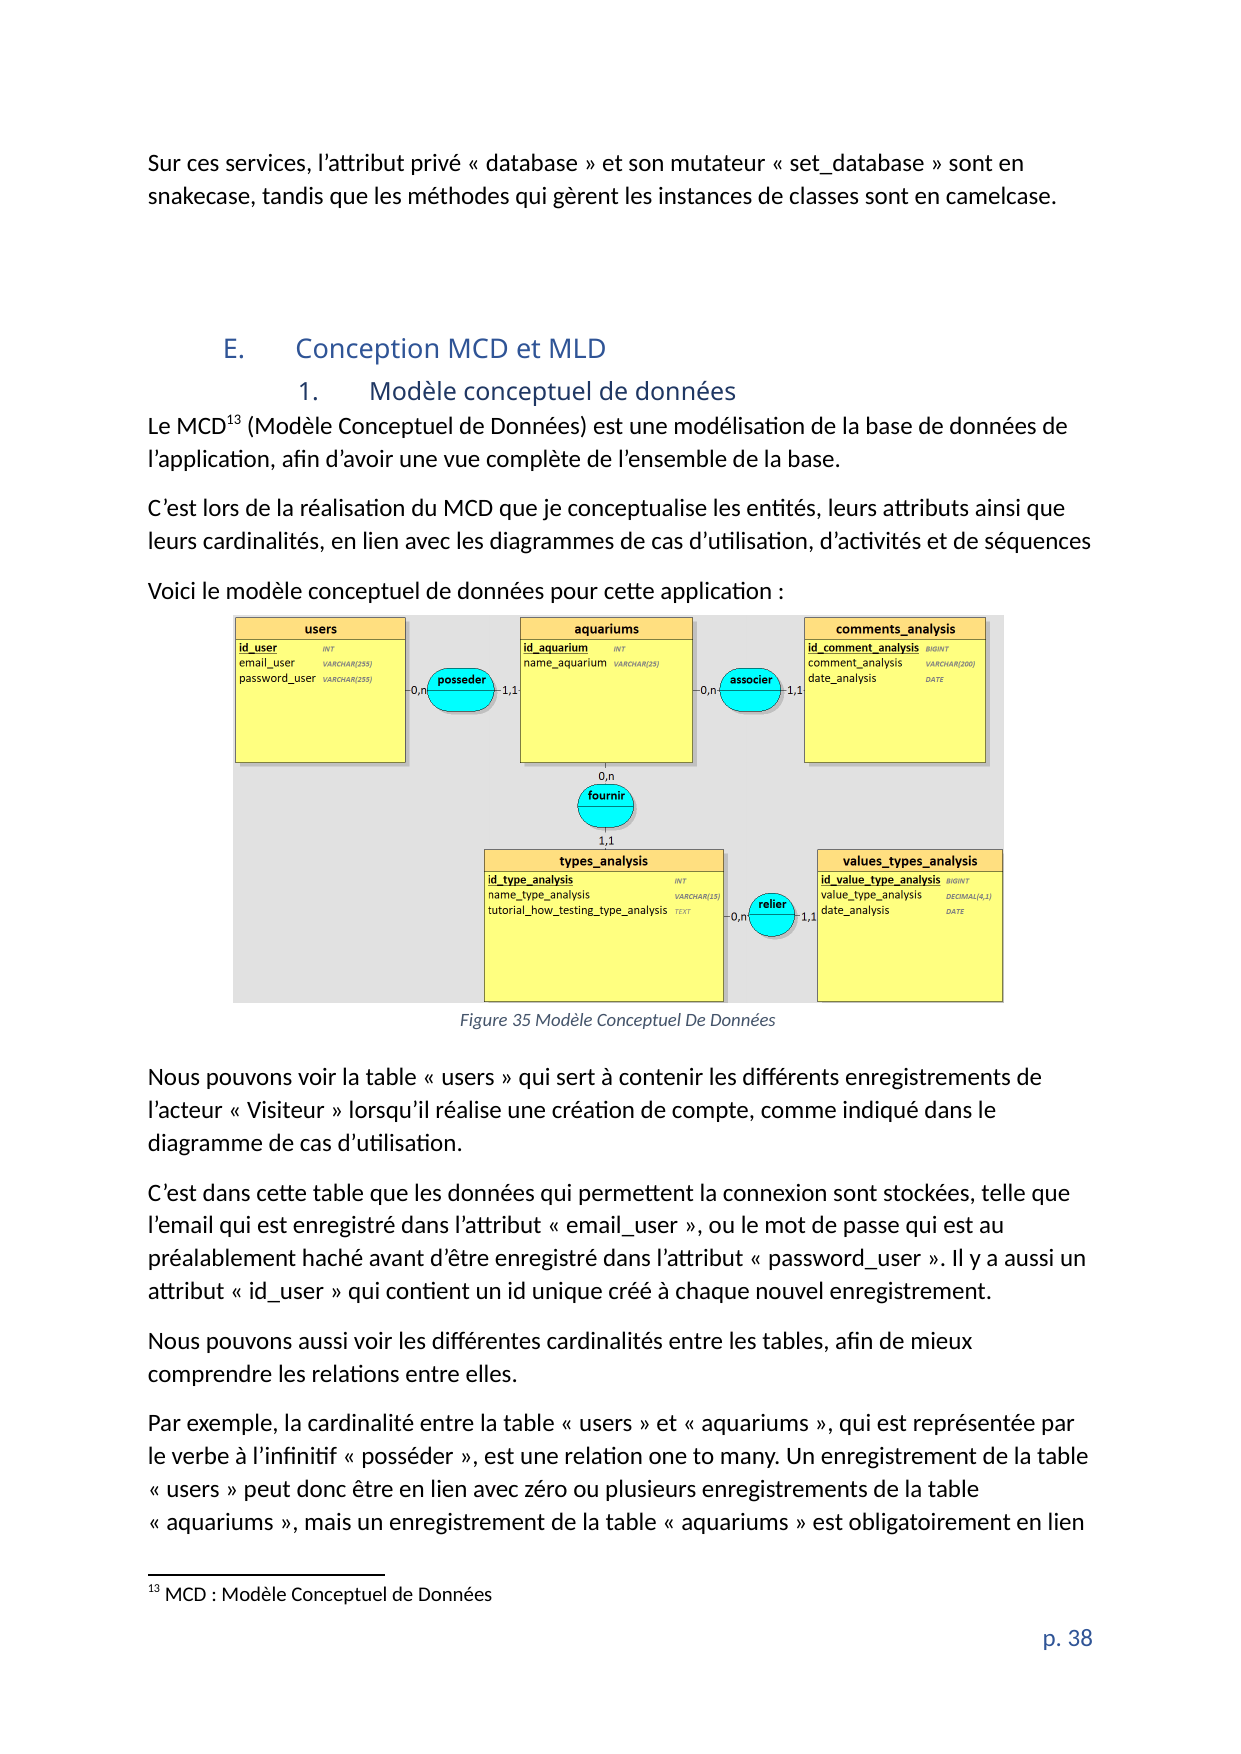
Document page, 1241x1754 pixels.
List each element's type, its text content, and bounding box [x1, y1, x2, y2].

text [148, 1408, 1093, 1537]
text Sur ces services, l’attribut privé « database » et son mutateur « set_database » sont en snakecase, tandis que les méthodes qui gèrent les instances de classes sont en camelcase. [148, 148, 1093, 211]
text C’est lors de la réalisation du MCD que je conceptualise les entités, leurs attributs ainsi que leurs cardinalités, en lien avec les diagrammes de cas d’utilisation, d’activités et de séquences [148, 492, 1093, 556]
text Nous pouvons aussi voir les différentes cardinalités entre les tables, afin de mieux comprendre les relations entre elles. [148, 1325, 1093, 1388]
text Voici le modèle conceptuel de données pour cette application : [148, 575, 1093, 606]
picture [233, 615, 1004, 1003]
text C’est dans cette table que les données qui permettent la connexion sont stockées, telle que l’email qui est enregistré dans l’attribut « email_user », ou le mot de passe qui est au préalablement haché avant d’être enregistré dans l’attribut « password_user ». Il y a aussi un attribut « id_user » qui contient un id unique créé à chaque nouvel enregistrement. [148, 1177, 1093, 1306]
subtitle Conception MCD et MLD [223, 329, 1093, 366]
subtitle Modèle conceptuel de données [298, 373, 1093, 407]
text Le MCD (Modèle Conceptuel de Données) est une modélisation de la base de données de l’application, afin d’avoir une vue complète de l’ensemble de la base. [148, 410, 1093, 473]
